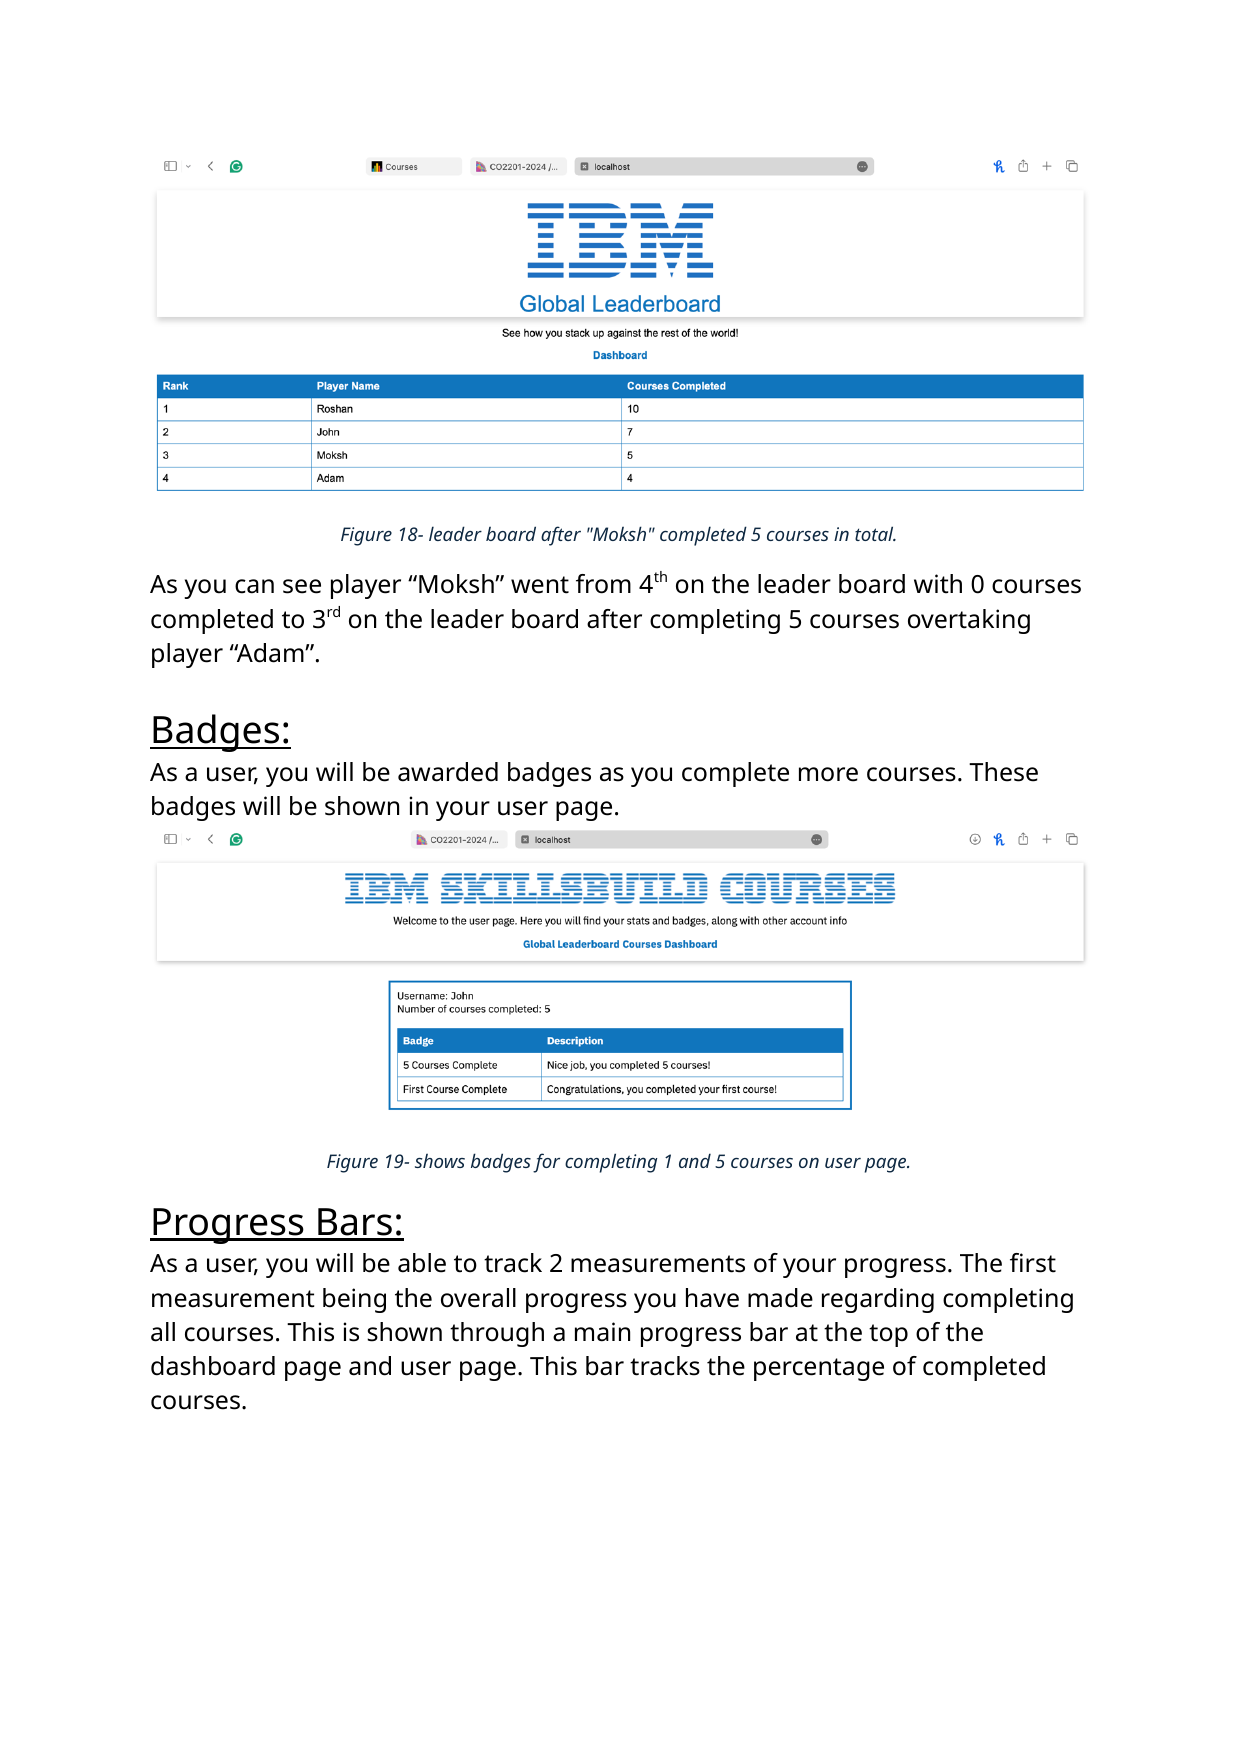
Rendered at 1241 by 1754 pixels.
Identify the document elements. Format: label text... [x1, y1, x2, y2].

text Progress Bars: [150, 1195, 1090, 1246]
picture [150, 822, 1090, 1149]
text Figure 19- shows badges for completing 1 and 5 courses on user page. [150, 1149, 1090, 1174]
text As a user, you will be awarded badges as you complete more courses. These badges will be shown in your user page. [150, 754, 1090, 822]
text Badges: [150, 703, 1090, 754]
text Figure 18- leader board after "Moksh" completed 5 courses in total. [150, 521, 1090, 546]
text As a user, you will be able to track 2 measurements of your progress. The first measurement being the overall progress you have made regarding completing all courses. This is shown through a main progress bar at the top of the dashboard page and user page. This bar tracks the percentage of completed courses. [150, 1246, 1090, 1416]
text As you can see player “Moksh” went from 4th on the leader board with 0 courses completed to 3rd on the leader board after completing 5 courses overtaking player “Adam”. [150, 567, 1090, 669]
picture [150, 150, 1090, 521]
